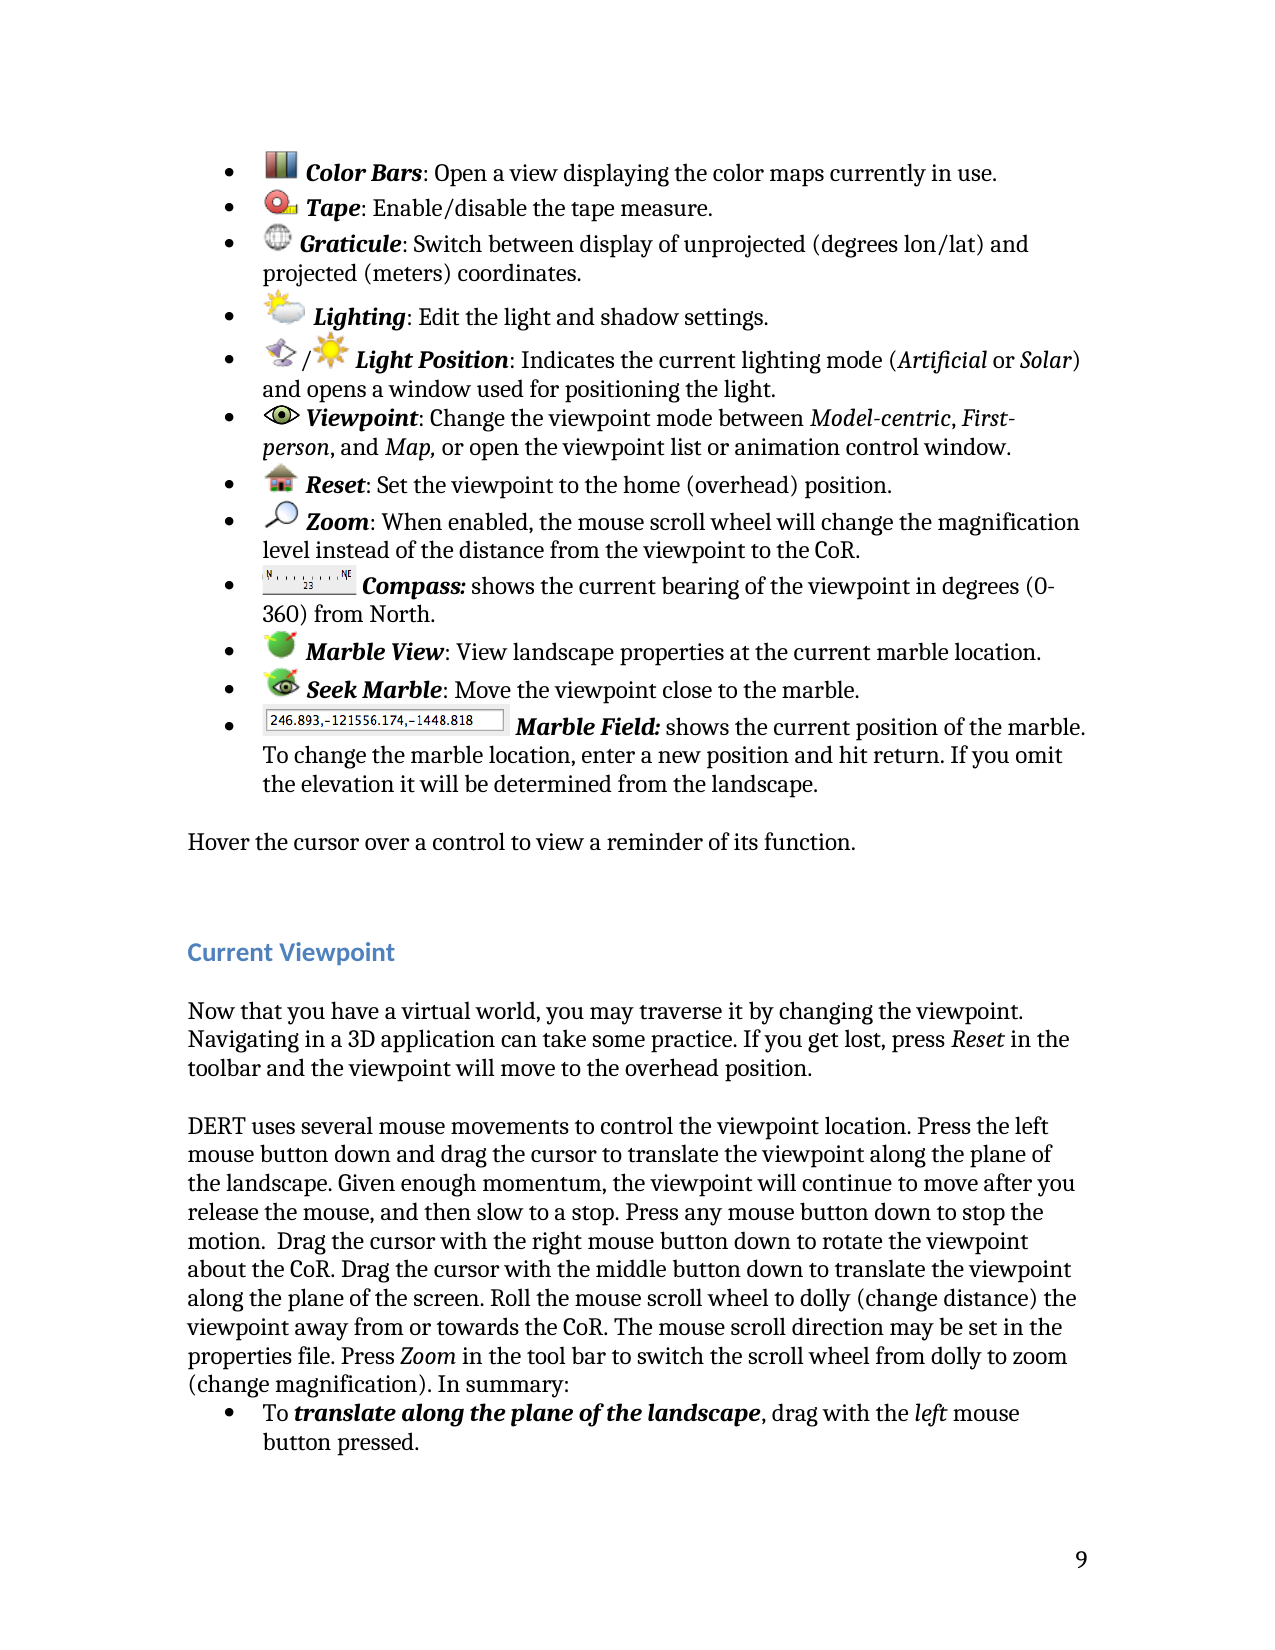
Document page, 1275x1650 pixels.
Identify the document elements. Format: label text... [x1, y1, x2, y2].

text DERT uses several mouse movements to control the viewpoint location. Press the left mouse button down and drag the cursor to translate the viewpoint along the plane of the landscape. Given enough momentum, the viewpoint will continue to move after you release the mouse, and then slow to a stop. Press any mouse button down to stop the motion. Drag the cursor with the right mouse button down to rotate the viewpoint about the CoR. Drag the cursor with the middle button down to translate the viewpoint along the plane of the screen. Roll the mouse scroll wheel to dolly (change distance) the viewpoint away from or towards the CoR. The mouse scroll direction may be set in the properties file. Press Zoom in the tool bar to switch the scroll wheel from dolly to zoom (change magnification). In summary: [187, 1112, 1087, 1399]
list Seek Marble: Move the viewpoint close to the marble. [225, 666, 1087, 705]
picture [262, 187, 300, 217]
picture [262, 461, 300, 494]
list / Light Position: Indicates the current lighting mode (Artificial or Solar) and opens a window used for positioning the light. [225, 331, 1087, 404]
list Marble View: View landscape properties at the current marble location. [225, 629, 1087, 666]
subtitle Current Viewpoint [187, 935, 1087, 968]
list Zoom: When enabled, the mouse scroll wheel will change the magnification level instead of the distance from the viewpoint to the CoR. [225, 500, 1087, 565]
picture [262, 666, 302, 699]
text Now that you have a virtual world, you may traverse it by changing the viewpoint. Navigating in a 3D application can take some practice. If you get lost, press Reset in the toolbar and the viewpoint will move to the overhead position. [187, 997, 1087, 1083]
picture [262, 499, 301, 531]
picture [262, 704, 510, 736]
list Lighting: Edit the light and shadow settings. [225, 288, 1087, 331]
picture [262, 565, 357, 595]
picture [262, 287, 308, 326]
picture [262, 336, 300, 369]
list Graticule: Switch between display of unprojected (degrees lon/lat) and projected (meters) coordinates. [225, 223, 1087, 288]
picture [312, 331, 350, 369]
list Viewpoint: Change the viewpoint mode between Model-centric, First-person, and Map, or open the viewpoint list or animation control window. [225, 404, 1087, 461]
picture [262, 222, 294, 253]
list Marble Field: shows the current position of the marble. To change the marble location, enter a new position and hit return. If you omit the elevation it will be determined from the landscape. [225, 705, 1087, 799]
list Color Bars: Open a view displaying the color maps currently in use. [225, 150, 1087, 187]
picture [262, 403, 300, 427]
list Tape: Enable/disable the tape measure. [225, 187, 1087, 223]
list To translate along the plane of the landscape, drag with the left mouse button pressed. [225, 1399, 1087, 1457]
picture [262, 150, 300, 181]
list Compass: shows the current bearing of the viewpoint in degrees (0-360) from North. [225, 565, 1087, 629]
list Reset: Set the viewpoint to the home (overhead) position. [225, 461, 1087, 500]
text Hover the cursor over a control to view a reminder of its function. [187, 828, 1087, 856]
picture [262, 629, 300, 661]
